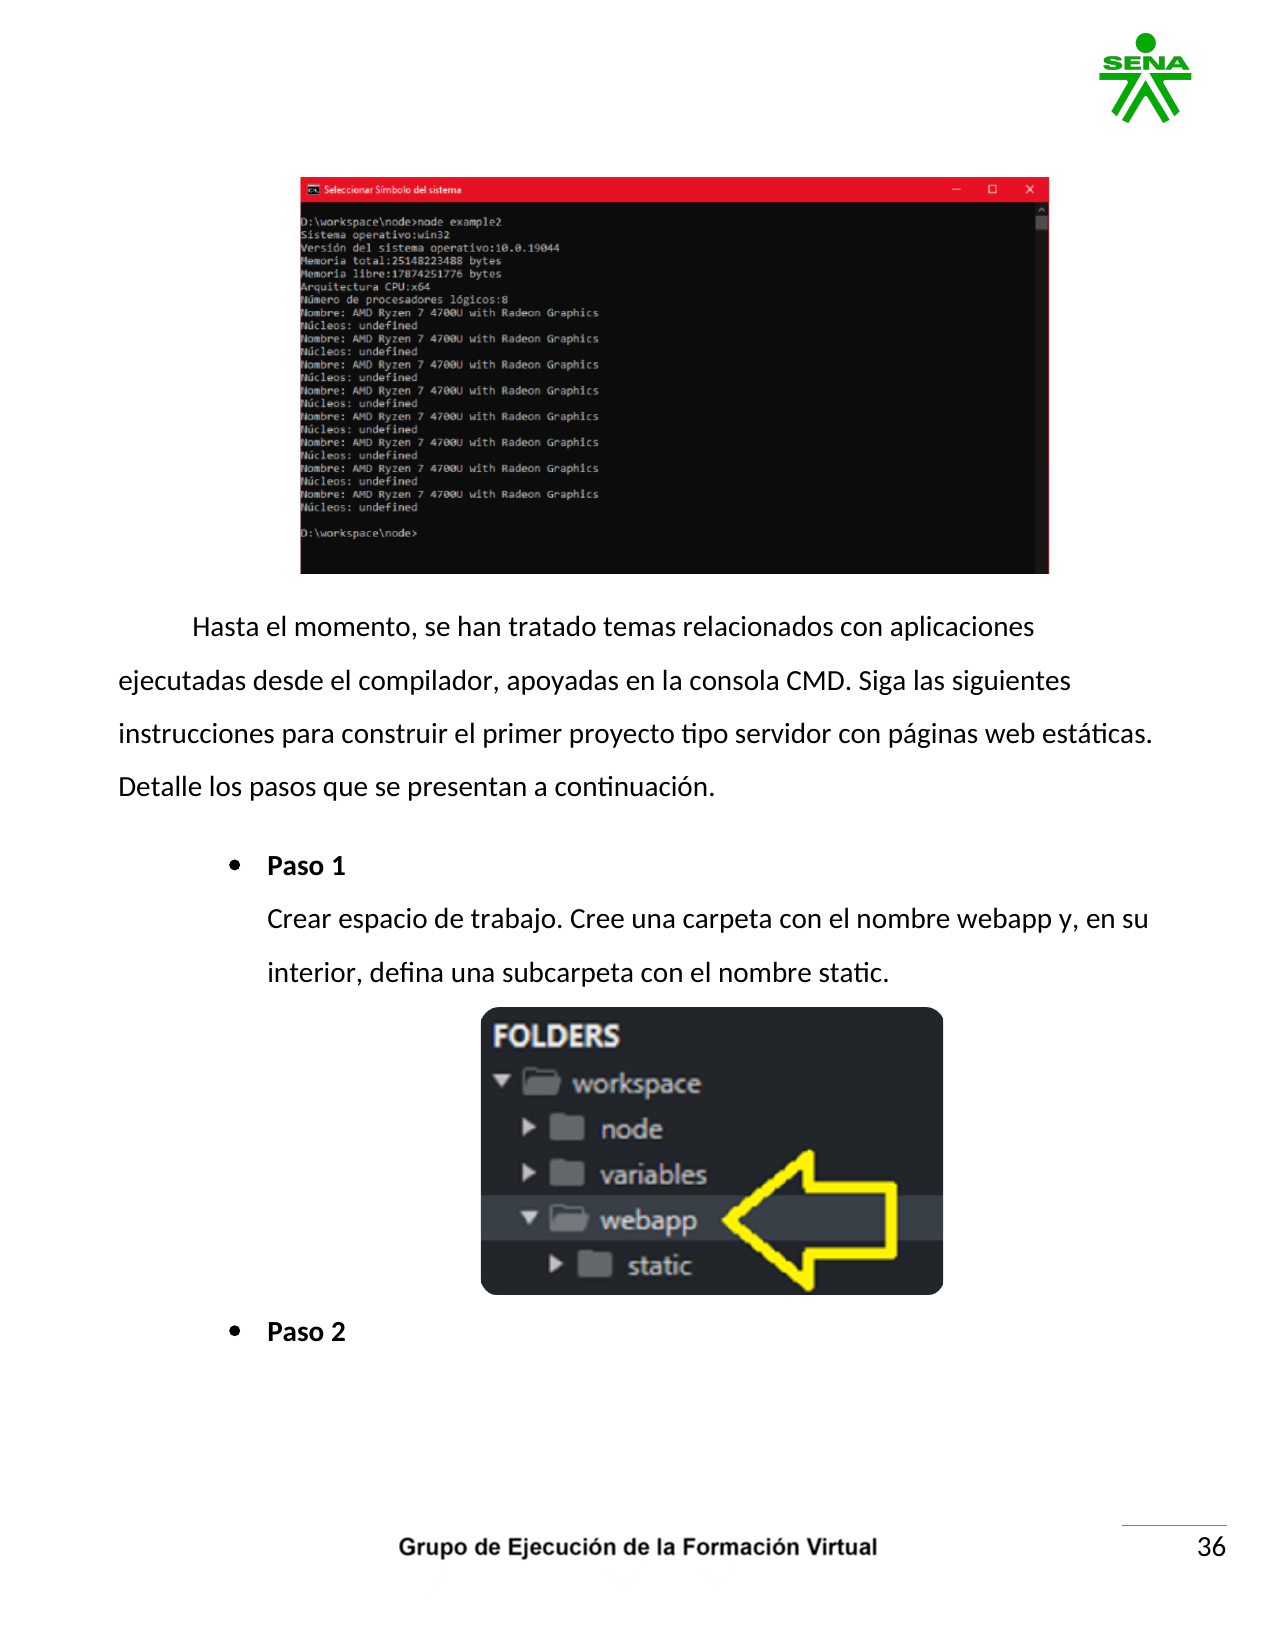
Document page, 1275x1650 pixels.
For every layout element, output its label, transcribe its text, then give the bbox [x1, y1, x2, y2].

picture [1099, 33, 1192, 123]
text Hasta el momento, se han tratado temas relacionados con aplicaciones ejecutadas desde el compilador, apoyadas en la consola CMD. Siga las siguientes instrucciones para construir el primer proyecto tipo servidor con páginas web estáticas. Detalle los pasos que se presentan a continuación. [118, 608, 1157, 804]
picture [299, 177, 1050, 574]
list Paso 2 [229, 1313, 1157, 1348]
picture [0, 1486, 1275, 1598]
list Crear espacio de trabajo. Cree una carpeta con el nombre webapp y, en su interior, defina una subcarpeta con el nombre static. [267, 900, 1157, 989]
picture [480, 1007, 944, 1295]
list Paso 1 [229, 847, 1157, 882]
